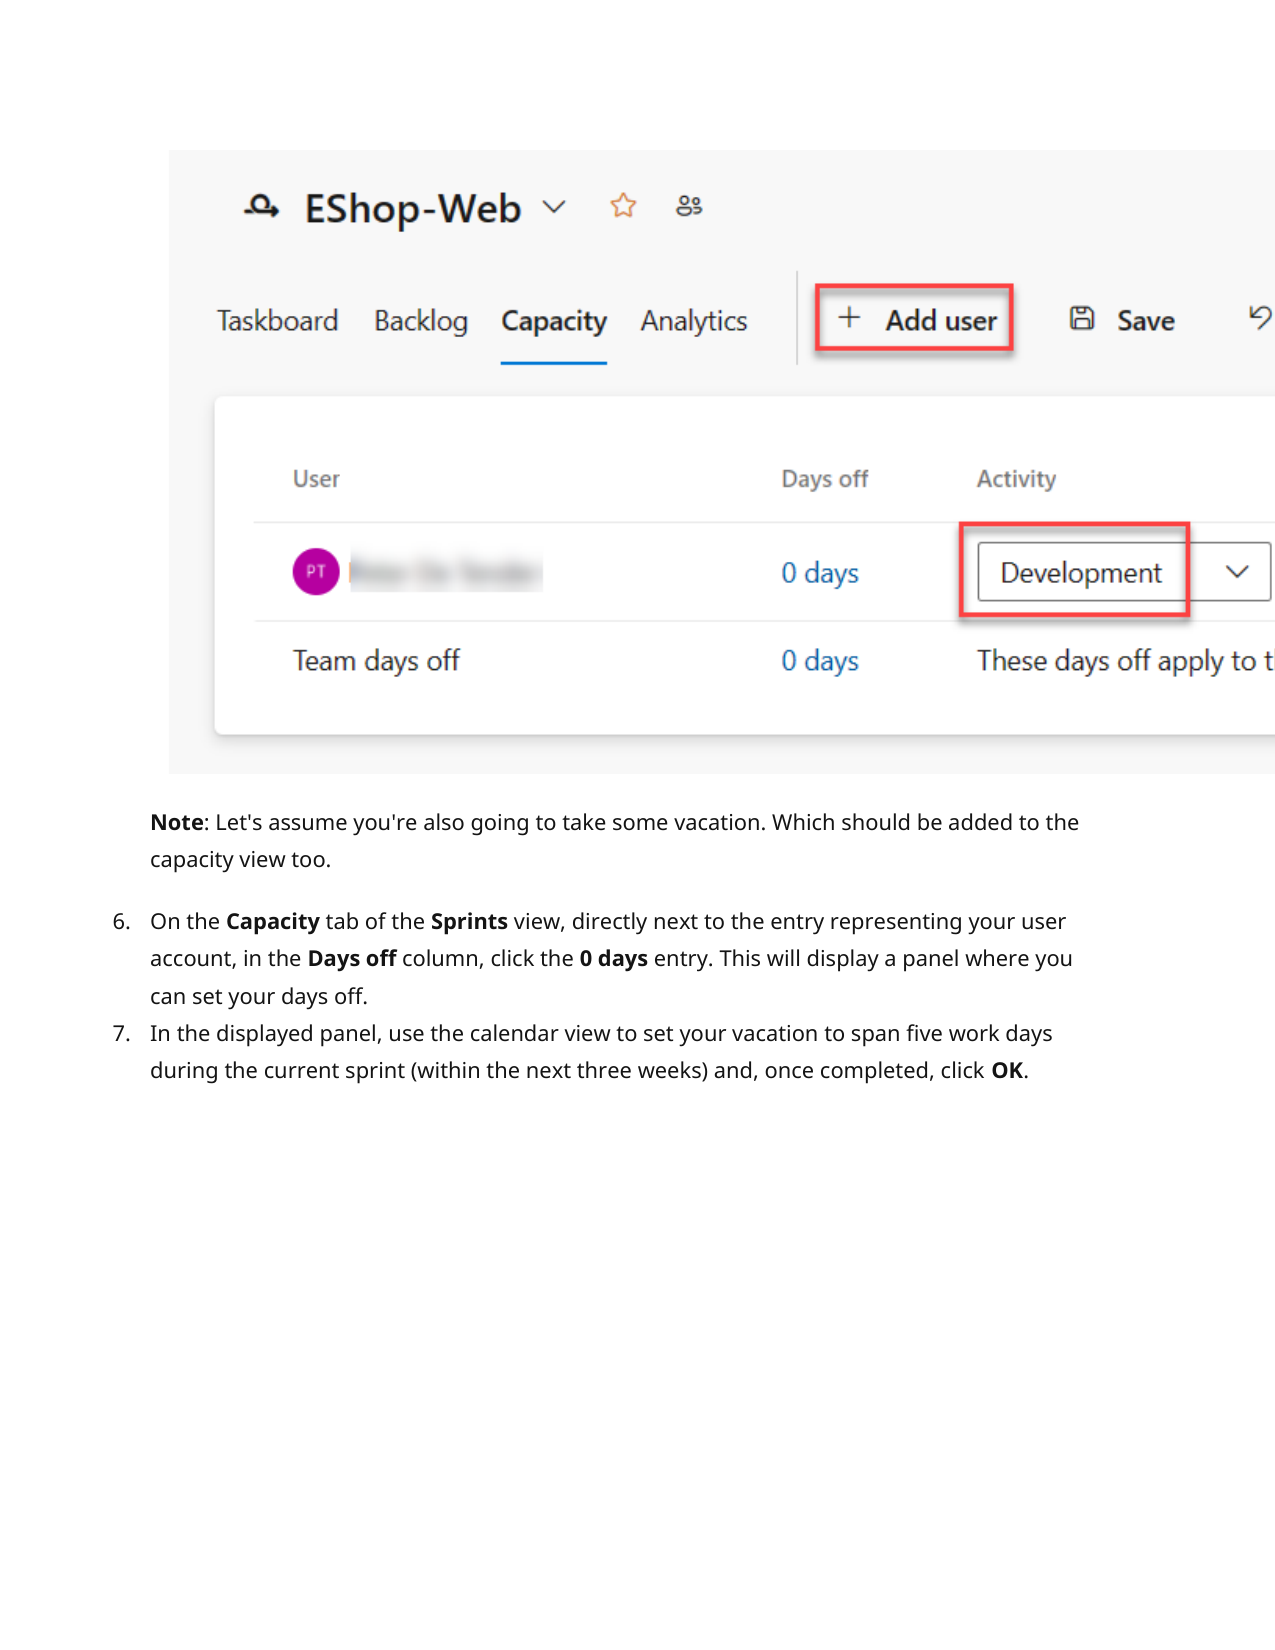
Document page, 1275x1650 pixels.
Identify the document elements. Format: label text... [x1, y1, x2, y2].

text Note: Let's assume you're also going to take some vacation. Which should be added to the capacity view too. [150, 807, 1100, 874]
list In the displayed panel, use the calendar view to set your vacation to span five work days during the current sprint (within the next three weeks) and, once completed, click OK. [112, 1018, 1100, 1085]
list On the Capacity tab of the Sprints view, directly next to the entry representing your user account, in the Days off column, click the 0 days entry. This will display a panel where you can set your days off. [112, 906, 1100, 1010]
